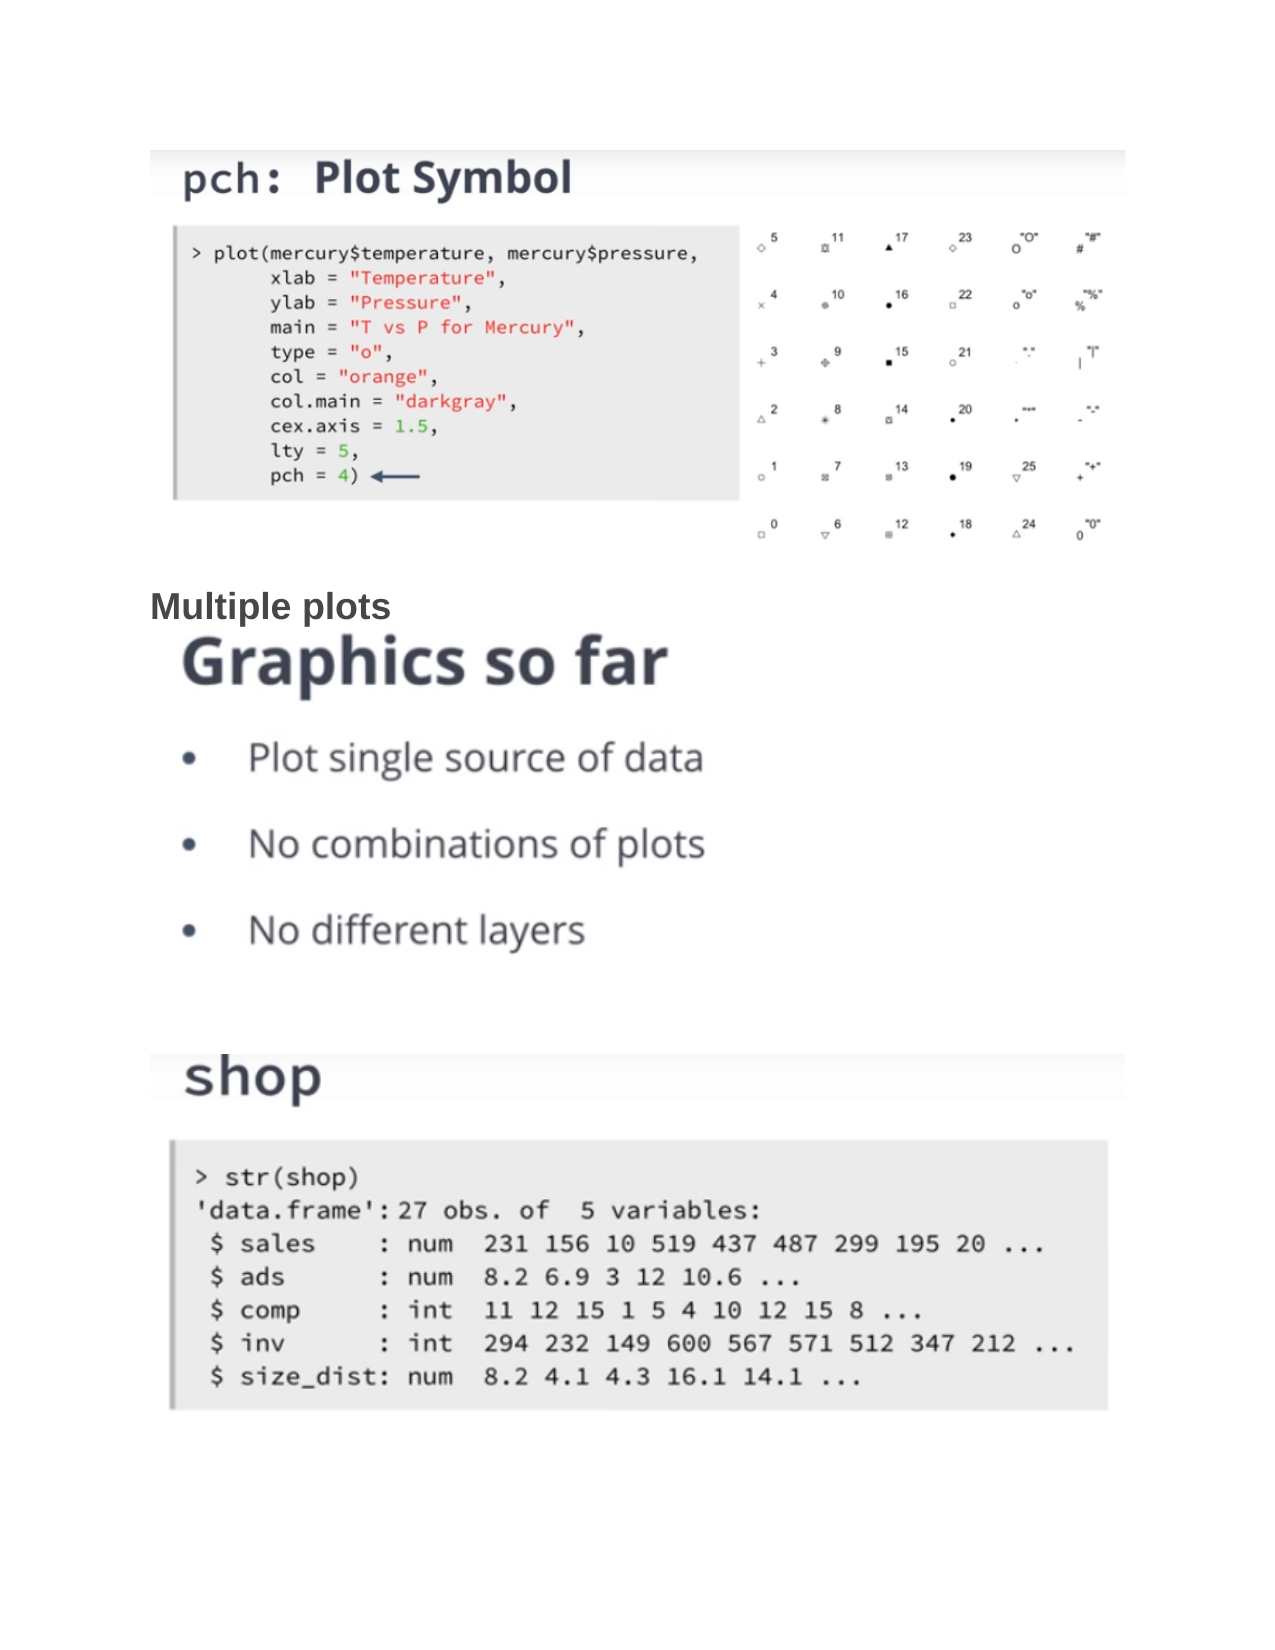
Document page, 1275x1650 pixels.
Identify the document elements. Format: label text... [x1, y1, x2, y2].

picture [150, 627, 1125, 1413]
picture [150, 150, 1125, 566]
subtitle Multiple plots [150, 584, 1125, 628]
